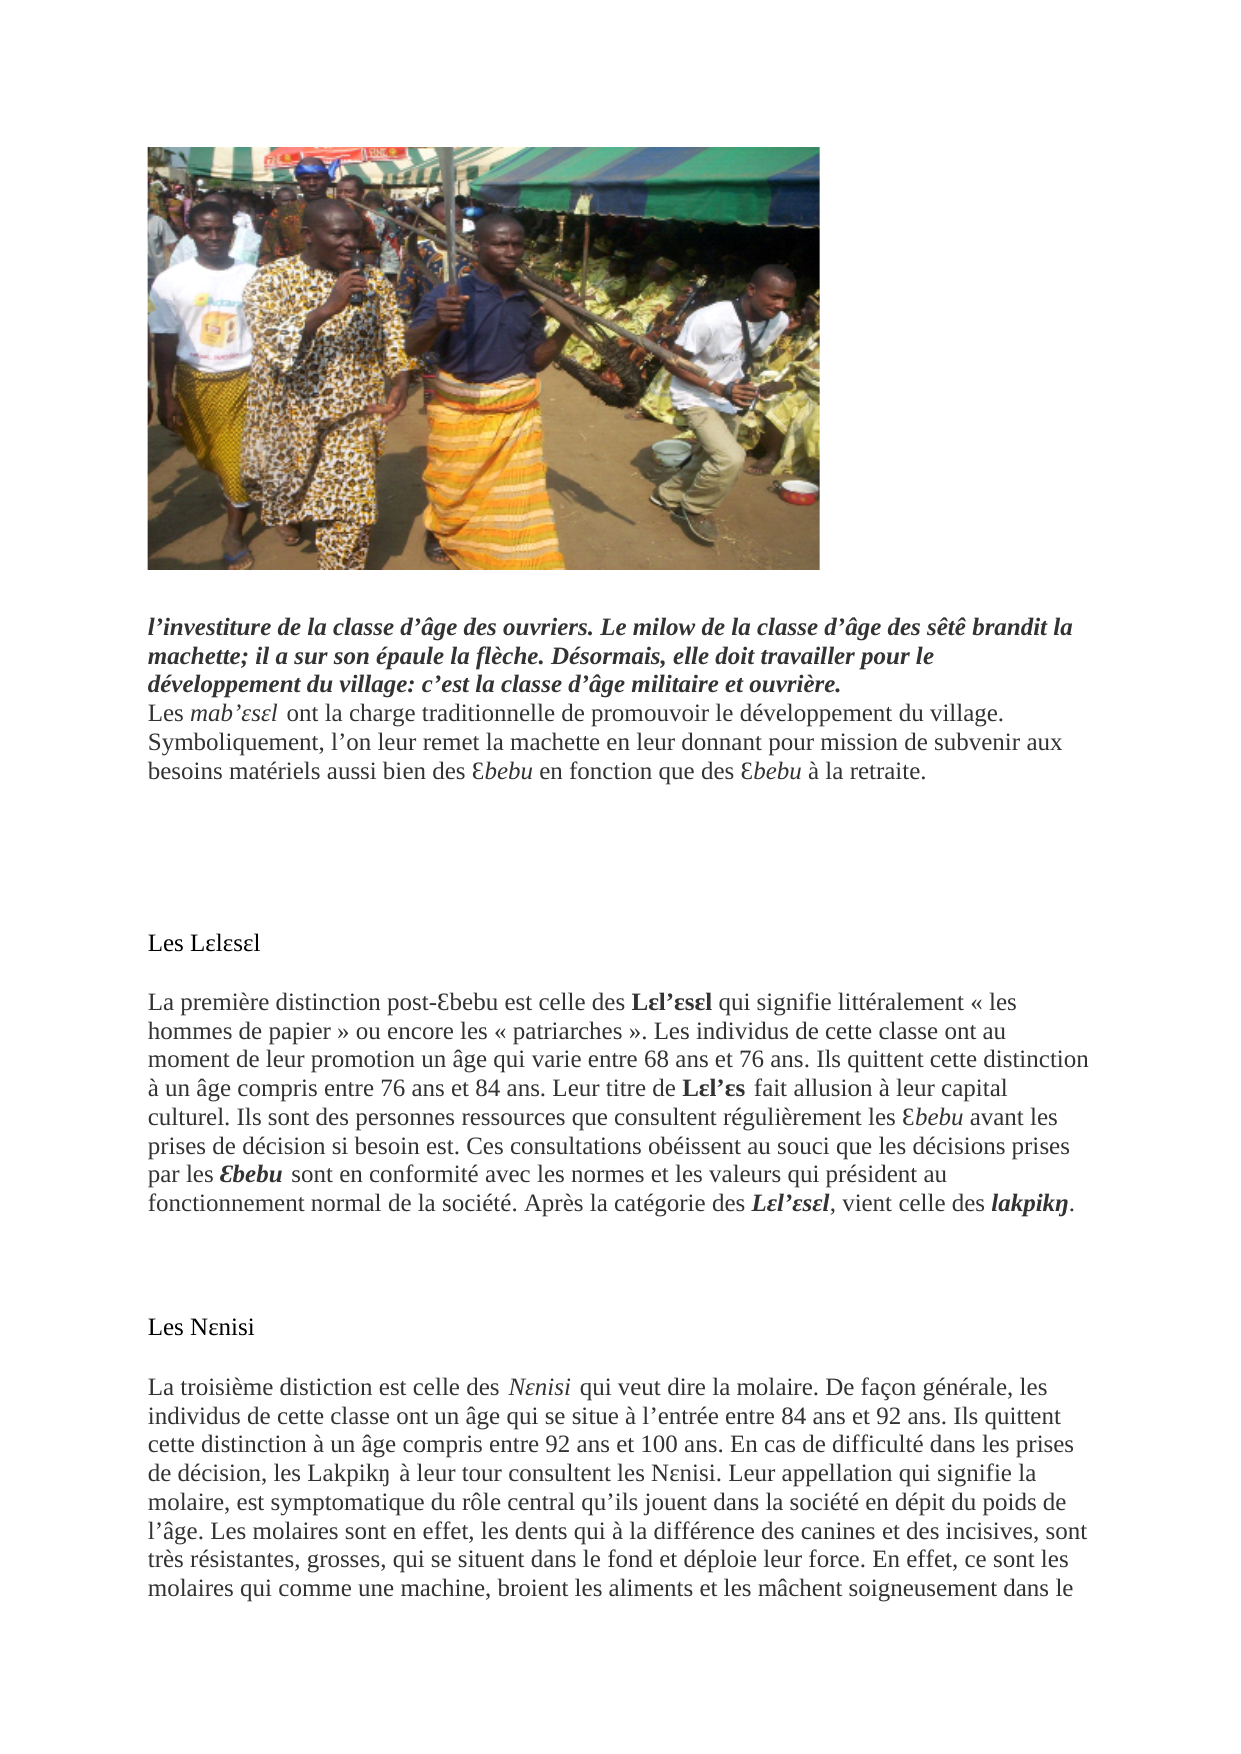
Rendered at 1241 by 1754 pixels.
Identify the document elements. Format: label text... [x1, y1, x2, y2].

text La première distinction post-Ɛbebu est celle des Lɛl’ɛsɛl qui signifie littéralement « les hommes de papier » ou encore les « patriarches ». Les individus de cette classe ont au moment de leur promotion un âge qui varie entre 68 ans et 76 ans. Ils quittent cette distinction à un âge compris entre 76 ans et 84 ans. Leur titre de Lɛl’ɛs fait allusion à leur capital culturel. Ils sont des personnes ressources que consultent régulièrement les Ɛbebu avant les prises de décision si besoin est. Ces consultations obéissent au souci que les décisions prises par les Ɛbebu sont en conformité avec les normes et les valeurs qui président au fonctionnement normal de la société. Après la catégorie des Lɛl’ɛsɛl, vient celle des lakpikŋ. [148, 987, 1093, 1217]
text l’investiture de la classe d’âge des ouvriers. Le milow de la classe d’âge des sêtê brandit la machette; il a sur son épaule la flèche. Désormais, elle doit travailler pour le développement du village: c’est la classe d’âge militaire et ouvrière. [148, 612, 1093, 698]
text Les mab’ɛsɛl ont la charge traditionnelle de promouvoir le développement du village. Symboliquement, l’on leur remet la machette en leur donnant pour mission de subvenir aux besoins matériels aussi bien des Ɛbebu en fonction que des Ɛbebu à la retraite. [148, 698, 1093, 784]
picture [147, 147, 820, 570]
subtitle Les Lɛlɛsɛl [148, 928, 1093, 956]
subtitle Les Nɛnisi [148, 1312, 1093, 1341]
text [148, 1372, 1093, 1602]
